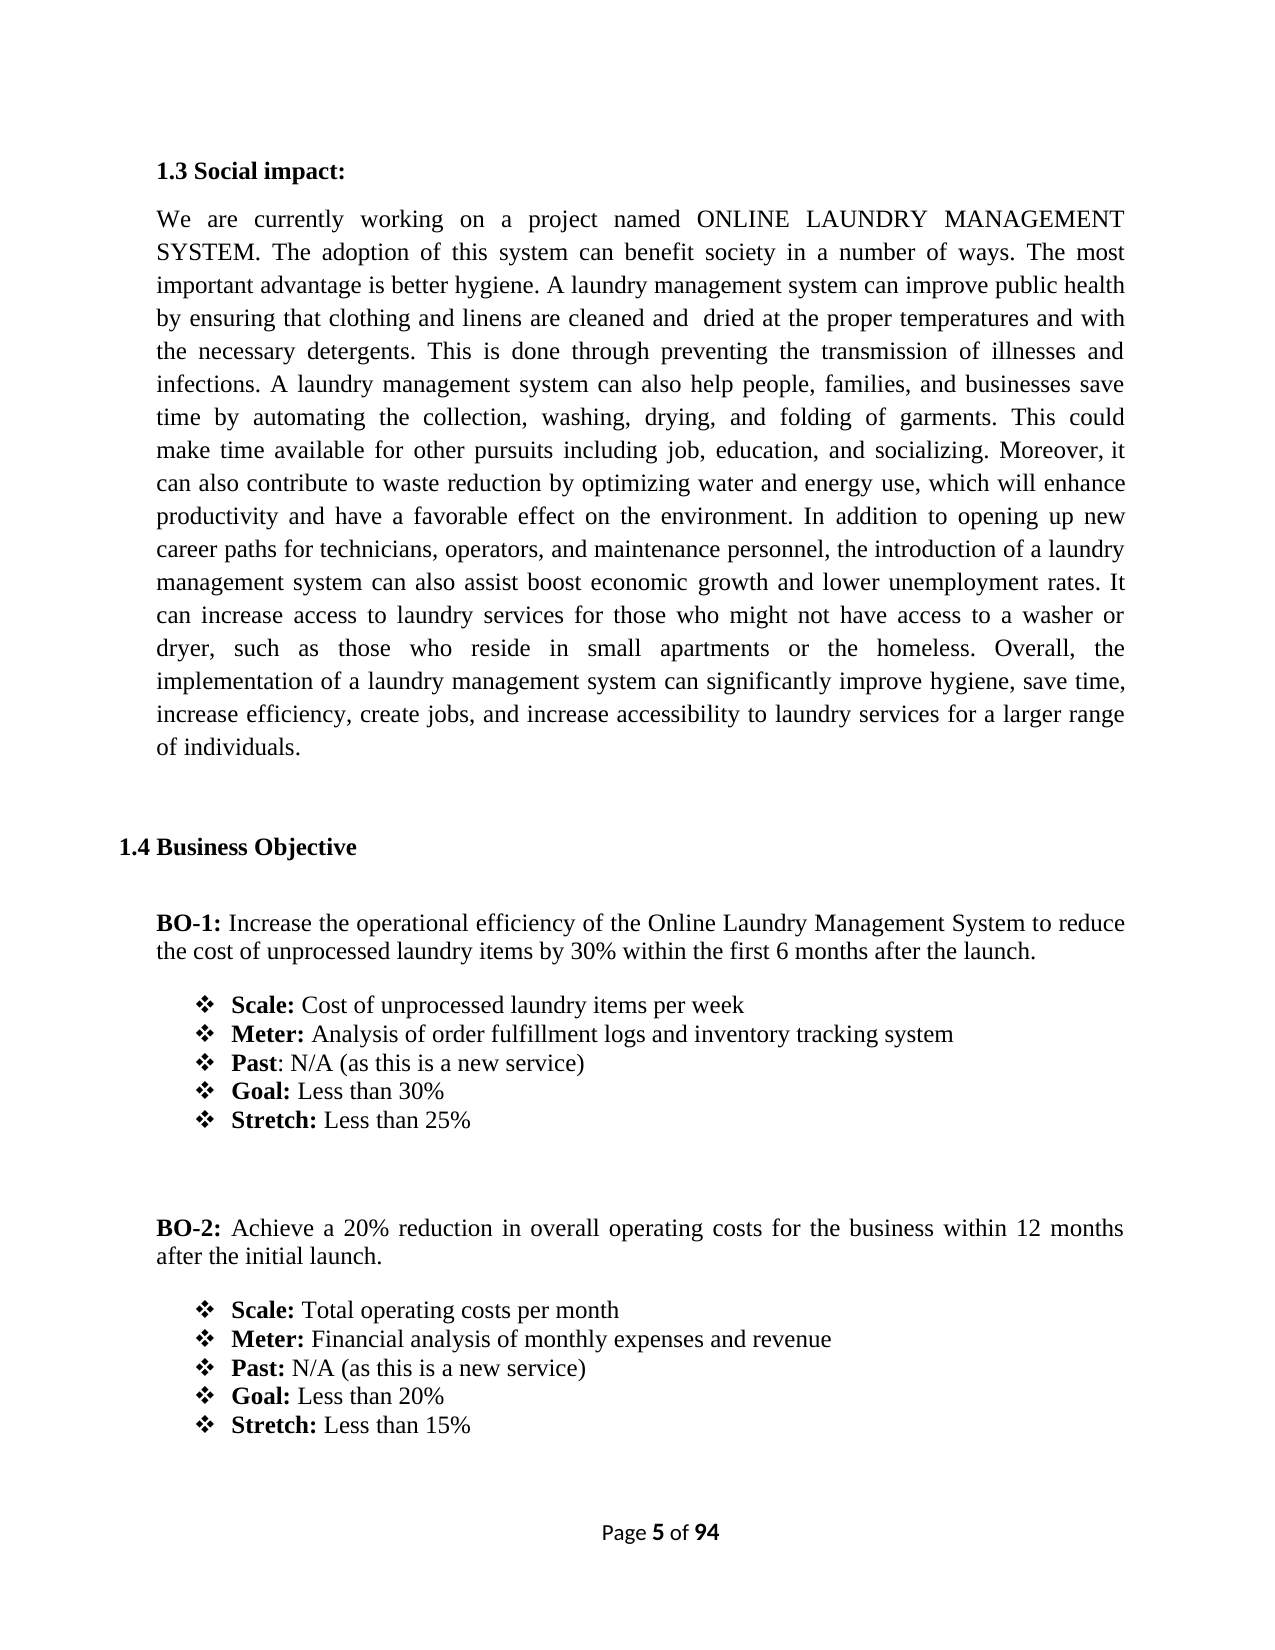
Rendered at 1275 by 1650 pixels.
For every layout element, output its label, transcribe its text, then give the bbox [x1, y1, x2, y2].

list Stretch: Less than 15% [194, 1410, 1126, 1439]
list Meter: Analysis of order fulfillment logs and inventory tracking system [194, 1019, 1126, 1048]
text BO-1: Increase the operational efficiency of the Online Laundry Management System to reduce the cost of unprocessed laundry items by 30% within the first 6 months after the launch. [156, 908, 1126, 965]
list Past: N/A (as this is a new service) [194, 1048, 1126, 1076]
list Past: N/A (as this is a new service) [194, 1353, 1126, 1381]
list Scale: Cost of unprocessed laundry items per week [194, 990, 1126, 1019]
list Goal: Less than 20% [194, 1381, 1126, 1410]
text BO-2: Achieve a 20% reduction in overall operating costs for the business within 12 months after the initial launch. [156, 1213, 1126, 1270]
list Scale: Total operating costs per month [194, 1295, 1126, 1324]
list Meter: Financial analysis of monthly expenses and revenue [194, 1324, 1126, 1353]
text 1.3 Social impact: [156, 156, 1126, 185]
subtitle Business Objective [119, 832, 1126, 861]
list Stretch: Less than 25% [194, 1105, 1126, 1134]
list Goal: Less than 30% [194, 1076, 1126, 1105]
text We are currently working on a project named ONLINE LAUNDRY MANAGEMENT SYSTEM. The adoption of this system can benefit society in a number of ways. The most important advantage is better hygiene. A laundry management system can improve public health by ensuring that clothing and linens are cleaned and dried at the proper temperatures and with the necessary detergents. This is done through preventing the transmission of illnesses and infections. A laundry management system can also help people, families, and businesses save time by automating the collection, washing, drying, and folding of garments. This could make time available for other pursuits including job, education, and socializing. Moreover, it can also contribute to waste reduction by optimizing water and energy use, which will enhance productivity and have a favorable effect on the environment. In addition to opening up new career paths for technicians, operators, and maintenance personnel, the introduction of a laundry management system can also assist boost economic growth and lower unemployment rates. It can increase access to laundry services for those who might not have access to a washer or dryer, such as those who reside in small apartments or the homeless. Overall, the implementation of a laundry management system can significantly improve hygiene, save time, increase efficiency, create jobs, and increase accessibility to laundry services for a larger range of individuals. [156, 204, 1126, 761]
